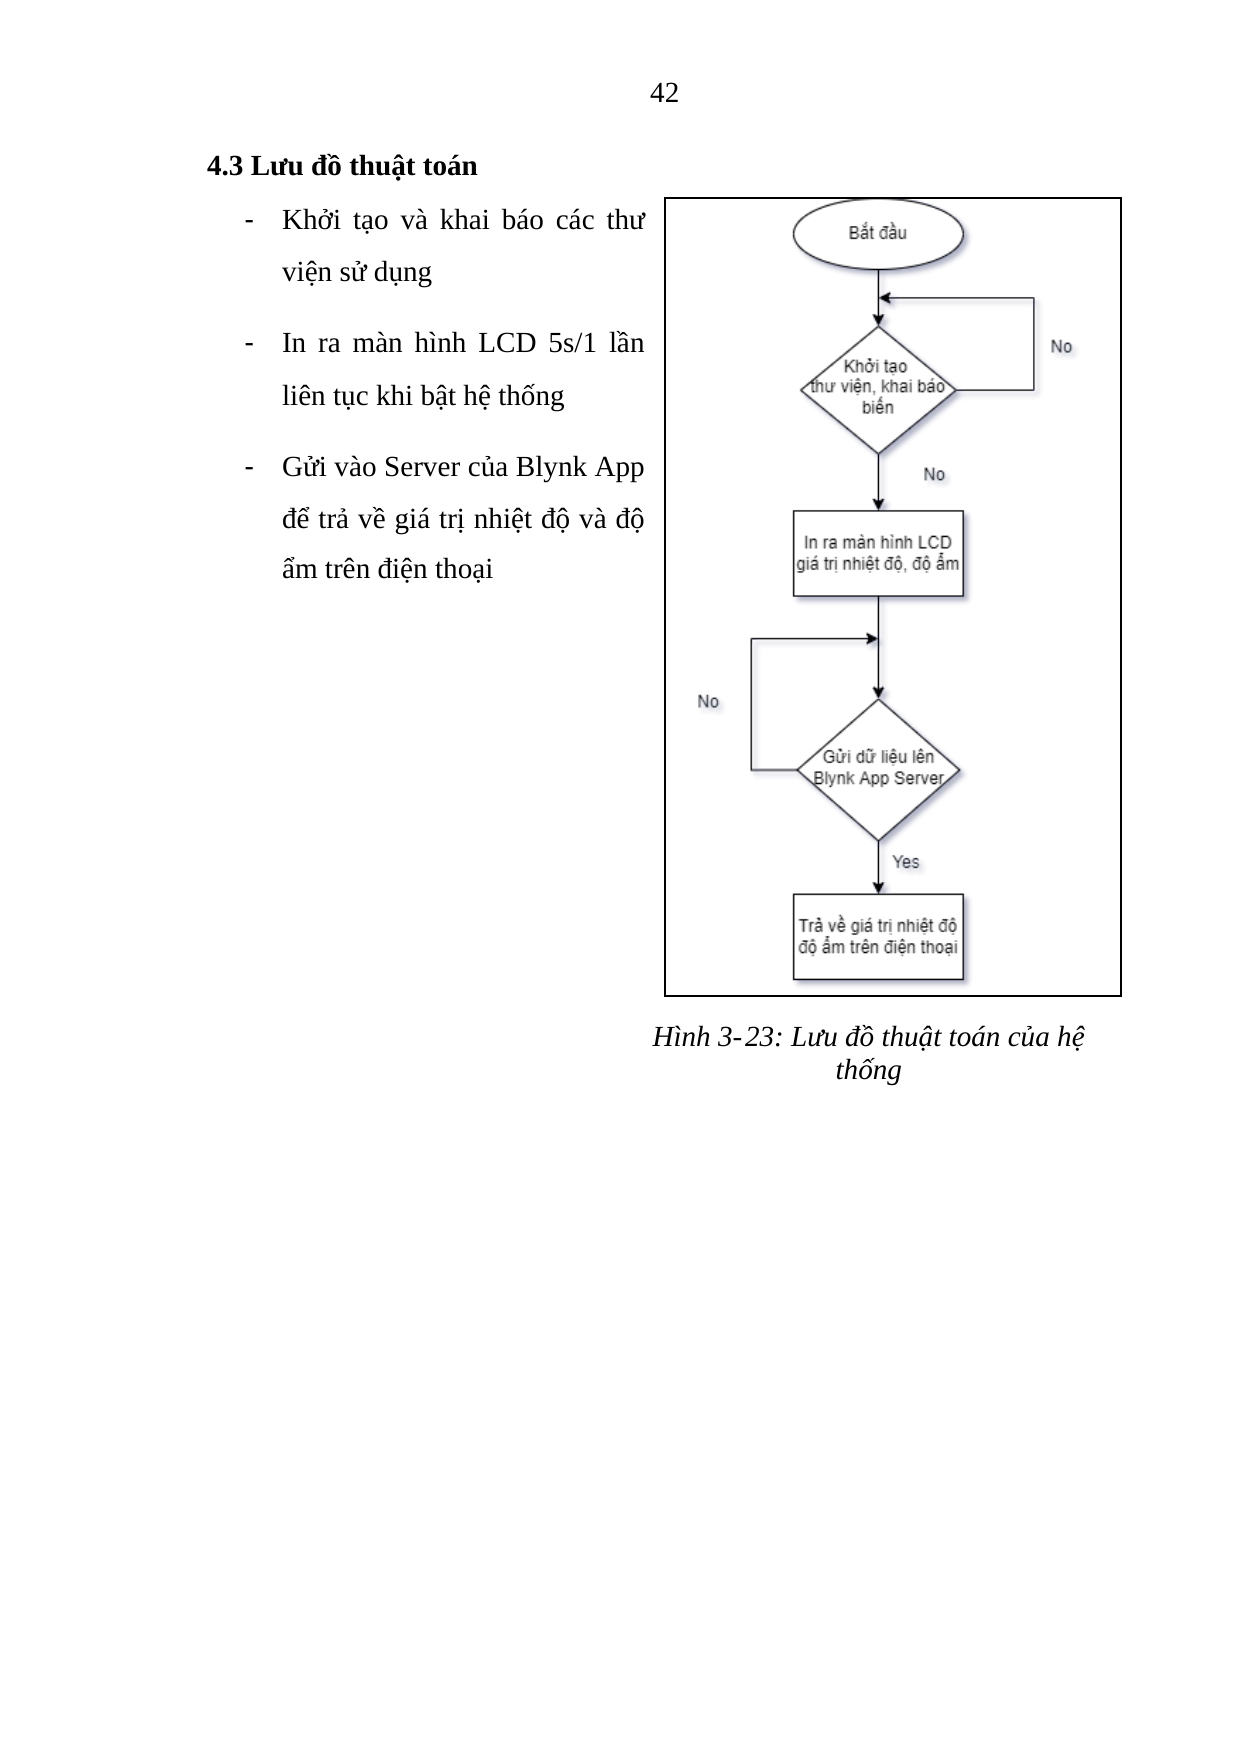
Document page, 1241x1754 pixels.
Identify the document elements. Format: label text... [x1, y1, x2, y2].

picture [666, 199, 1120, 995]
list Khởi tạo và khai báo các thư viện sử dụng [244, 198, 664, 288]
list In ra màn hình LCD 5s/1 lần liên tục khi bật hệ thống [244, 321, 664, 411]
list Gửi vào Server của Blynk App để trả về giá trị nhiệt độ và độ ẩm trên điện thoại [244, 445, 664, 585]
subtitle Lưu đồ thuật toán [207, 148, 1122, 181]
